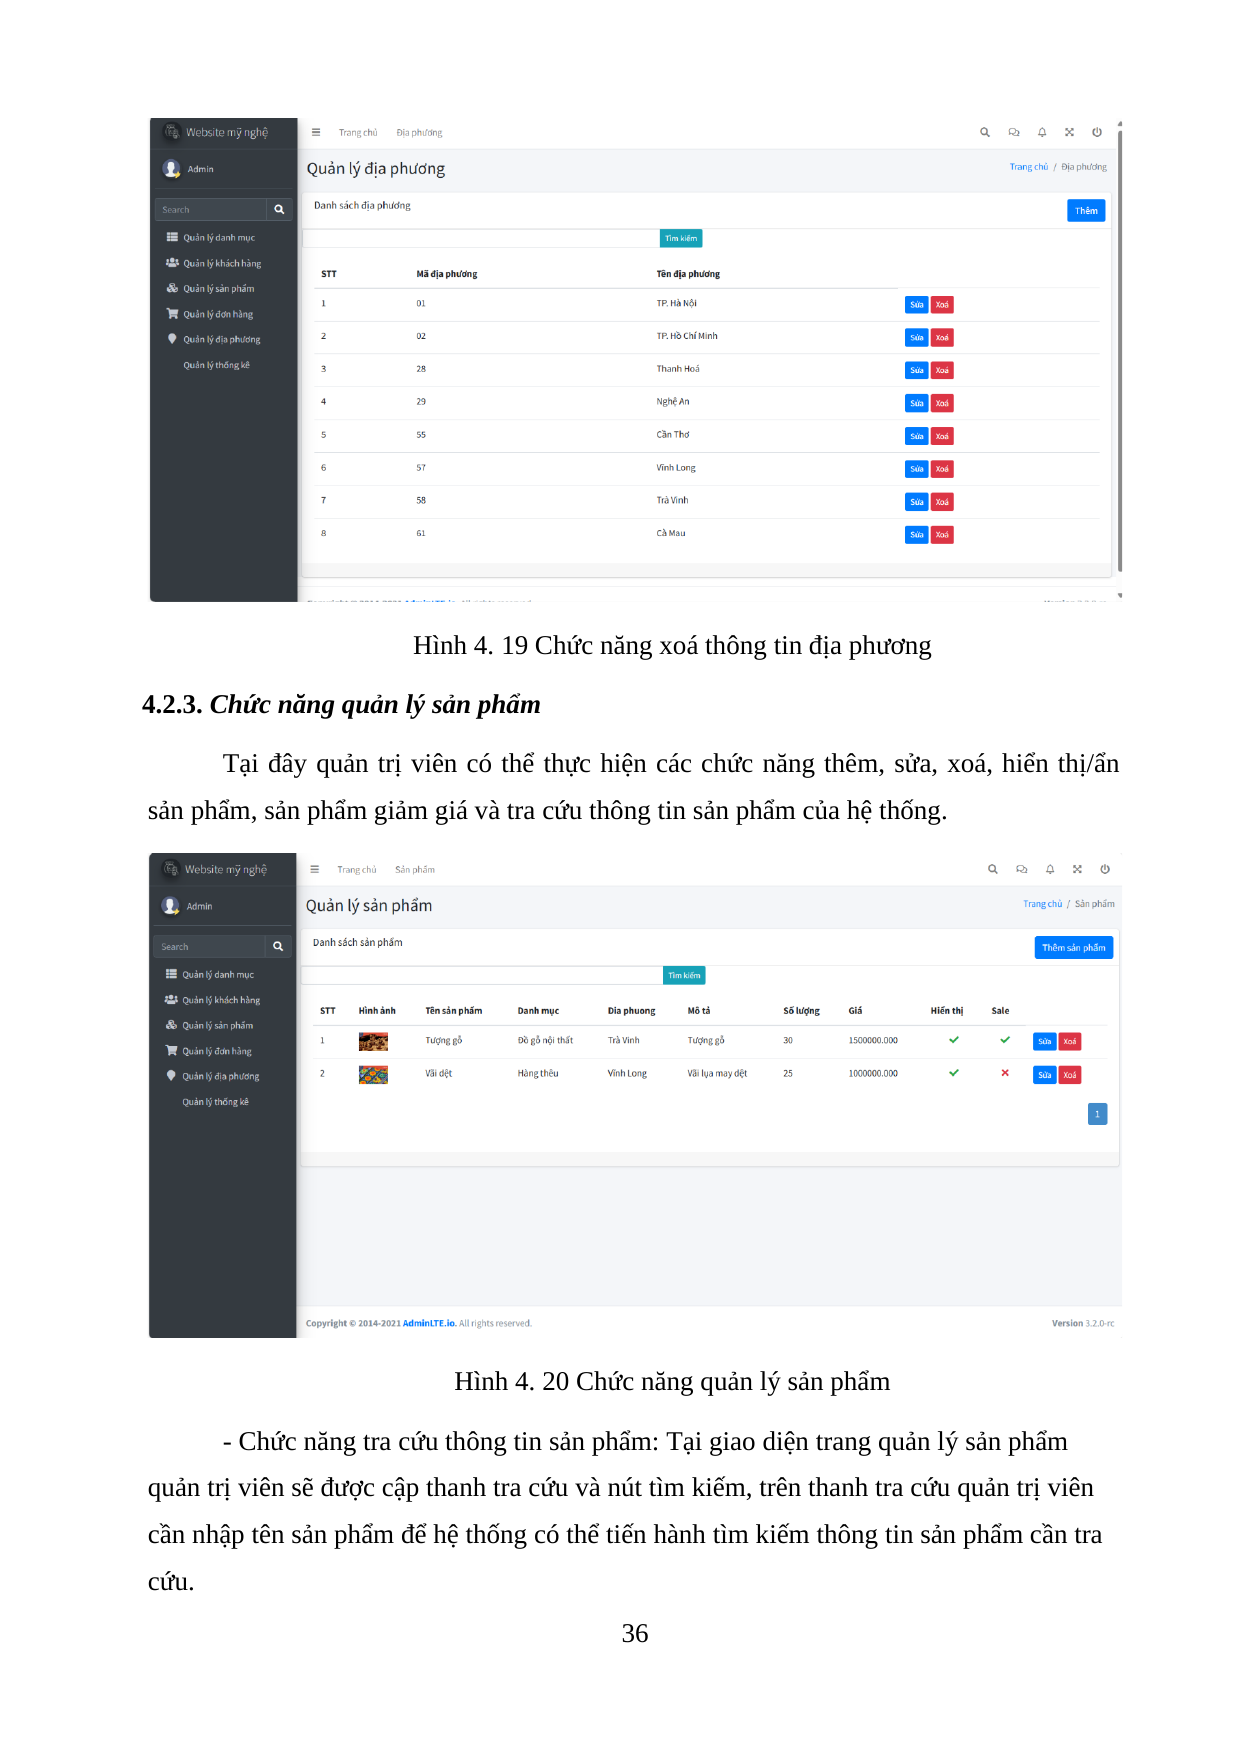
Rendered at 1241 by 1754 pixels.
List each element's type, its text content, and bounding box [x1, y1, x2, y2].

picture [147, 118, 1123, 602]
subtitle Chức năng quản lý sản phẩm [142, 688, 1122, 719]
text Tại đây quản trị viên có thể thực hiện các chức năng thêm, sửa, xoá, hiển thị/ẩn sản phẩm, sản phẩm giảm giá và tra cứu thông tin sản phẩm của hệ thống. [148, 747, 1122, 825]
picture [147, 853, 1123, 1338]
text Hình 4. 20 Chức năng quản lý sản phẩm [148, 1365, 1122, 1397]
text Hình 4. 19 Chức năng xoá thông tin địa phương [148, 629, 1122, 660]
text - Chức năng tra cứu thông tin sản phẩm: Tại giao diện trang quản lý sản phẩm quản trị viên sẽ được cập thanh tra cứu và nút tìm kiếm, trên thanh tra cứu quản trị viên cần nhập tên sản phẩm để hệ thống có thể tiến hành tìm kiếm thông tin sản phẩm cần tra cứu. [148, 1424, 1122, 1596]
